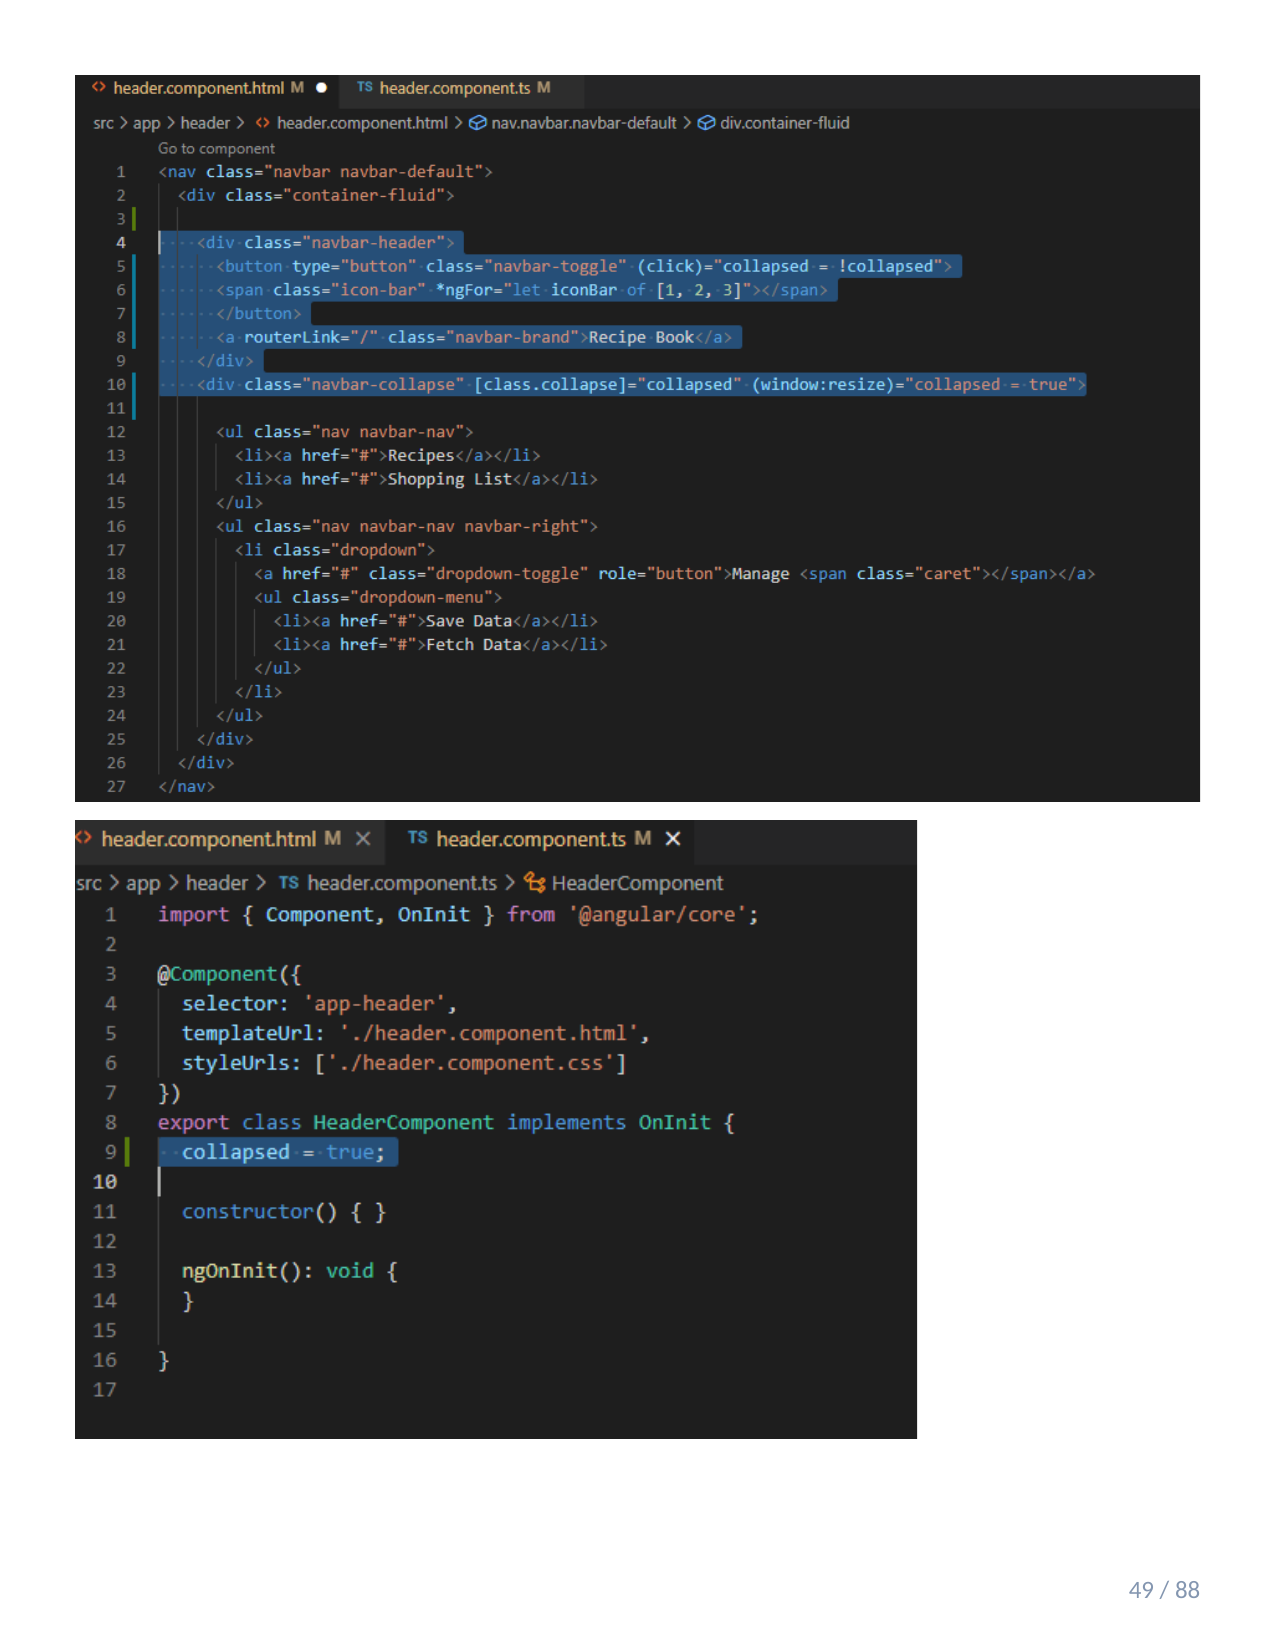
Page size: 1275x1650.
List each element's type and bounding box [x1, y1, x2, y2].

picture [75, 820, 918, 1439]
picture [75, 75, 1200, 802]
